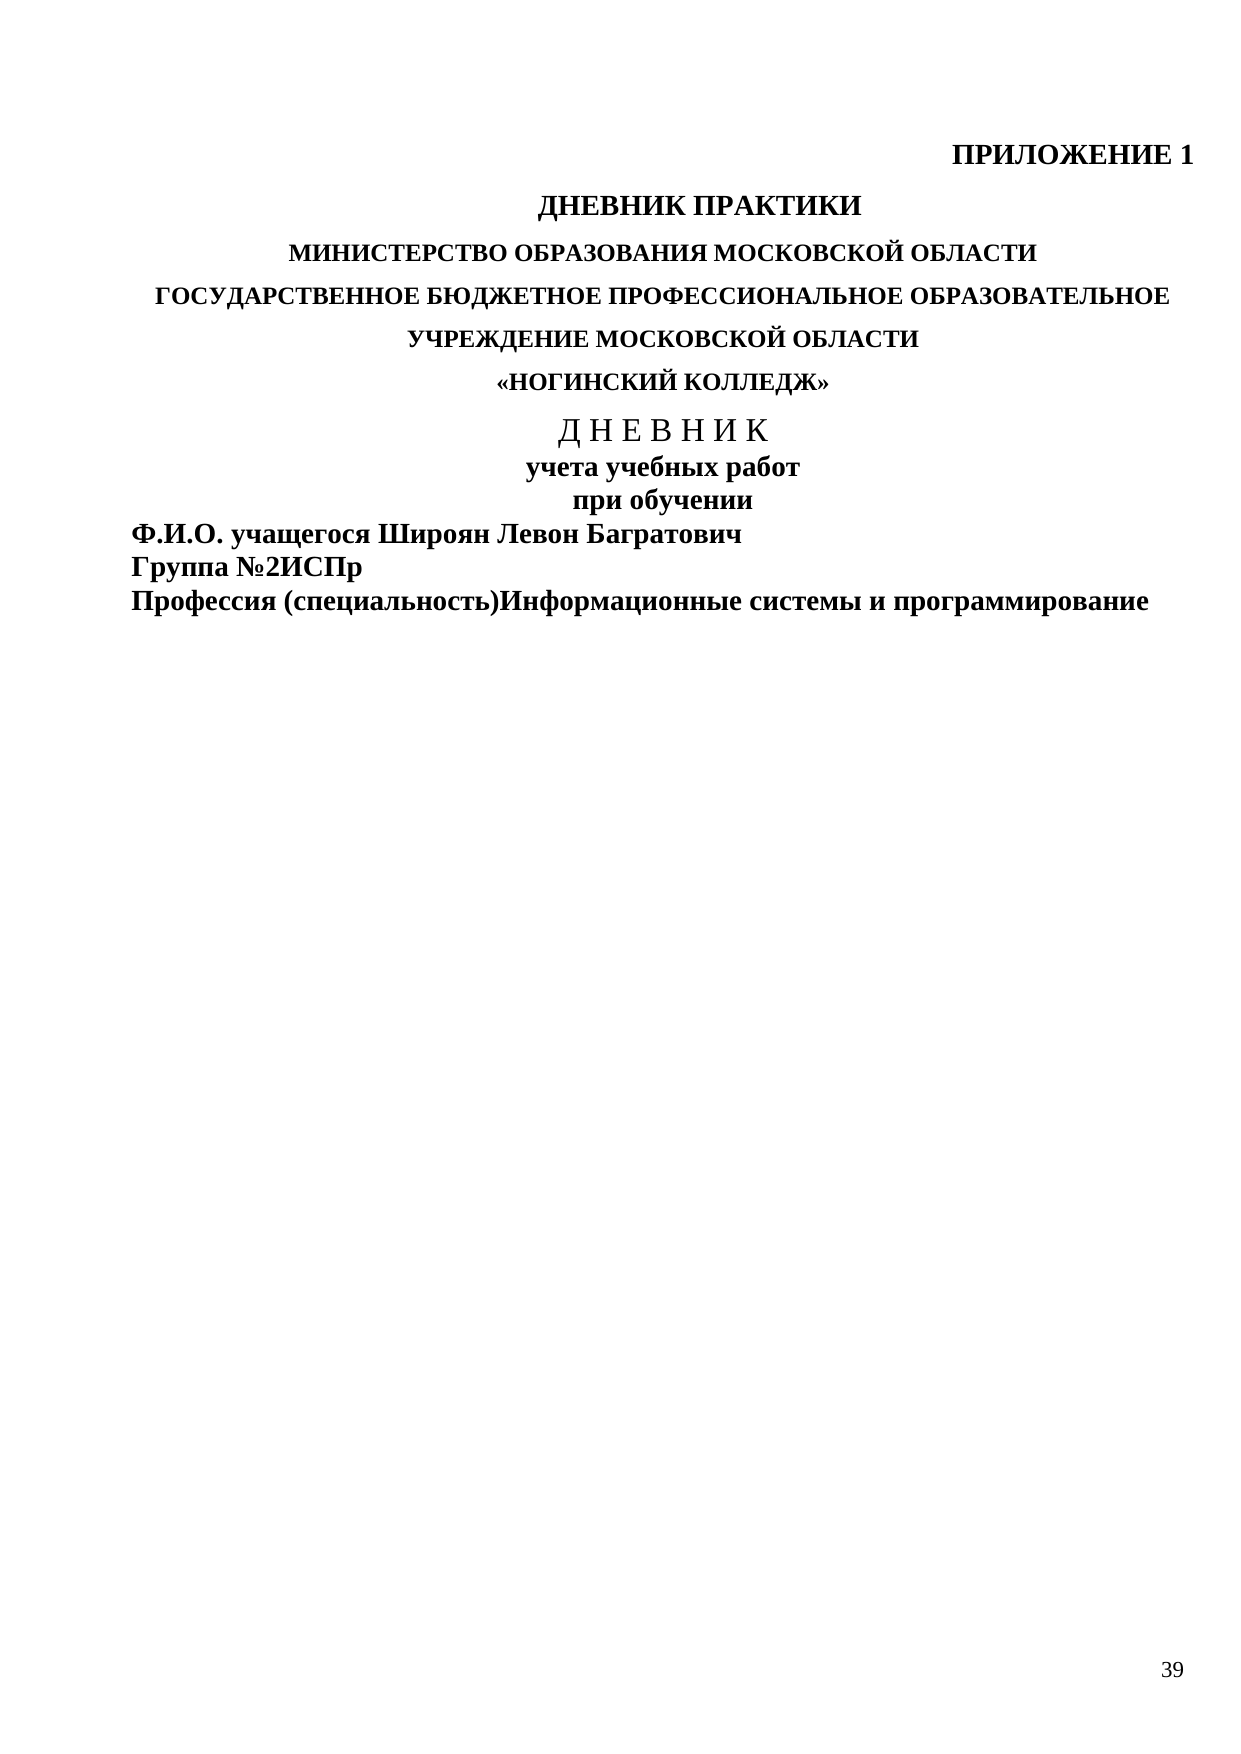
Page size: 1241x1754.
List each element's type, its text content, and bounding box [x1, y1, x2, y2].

text Д Н Е В Н И К [131, 411, 1194, 449]
text при обучении [131, 482, 1194, 516]
text учета учебных работ [131, 449, 1194, 482]
text Профессия (специальность)Информационные системы и программирование [131, 583, 1194, 617]
text ГОСУДАРСТВЕННОЕ БЮДЖЕТНОЕ ПРОФЕССИОНАЛЬНОЕ ОБРАЗОВАТЕЛЬНОЕ УЧРЕЖДЕНИЕ МОСКОВСКОЙ ОБЛАСТИ [131, 281, 1194, 353]
text Ф.И.О. учащегося Широян Левон Багратович [131, 516, 1194, 549]
text «НОГИНСКИЙ КОЛЛЕДЖ» [131, 367, 1194, 396]
list ДНЕВНИК ПРАКТИКИ [131, 188, 1194, 221]
text Группа №2ИСПр [131, 549, 1194, 583]
text МИНИСТЕРСТВО ОБРАЗОВАНИЯ МОСКОВСКОЙ ОБЛАСТИ [131, 238, 1194, 267]
list ПРИЛОЖЕНИЕ 1 [131, 137, 1194, 171]
